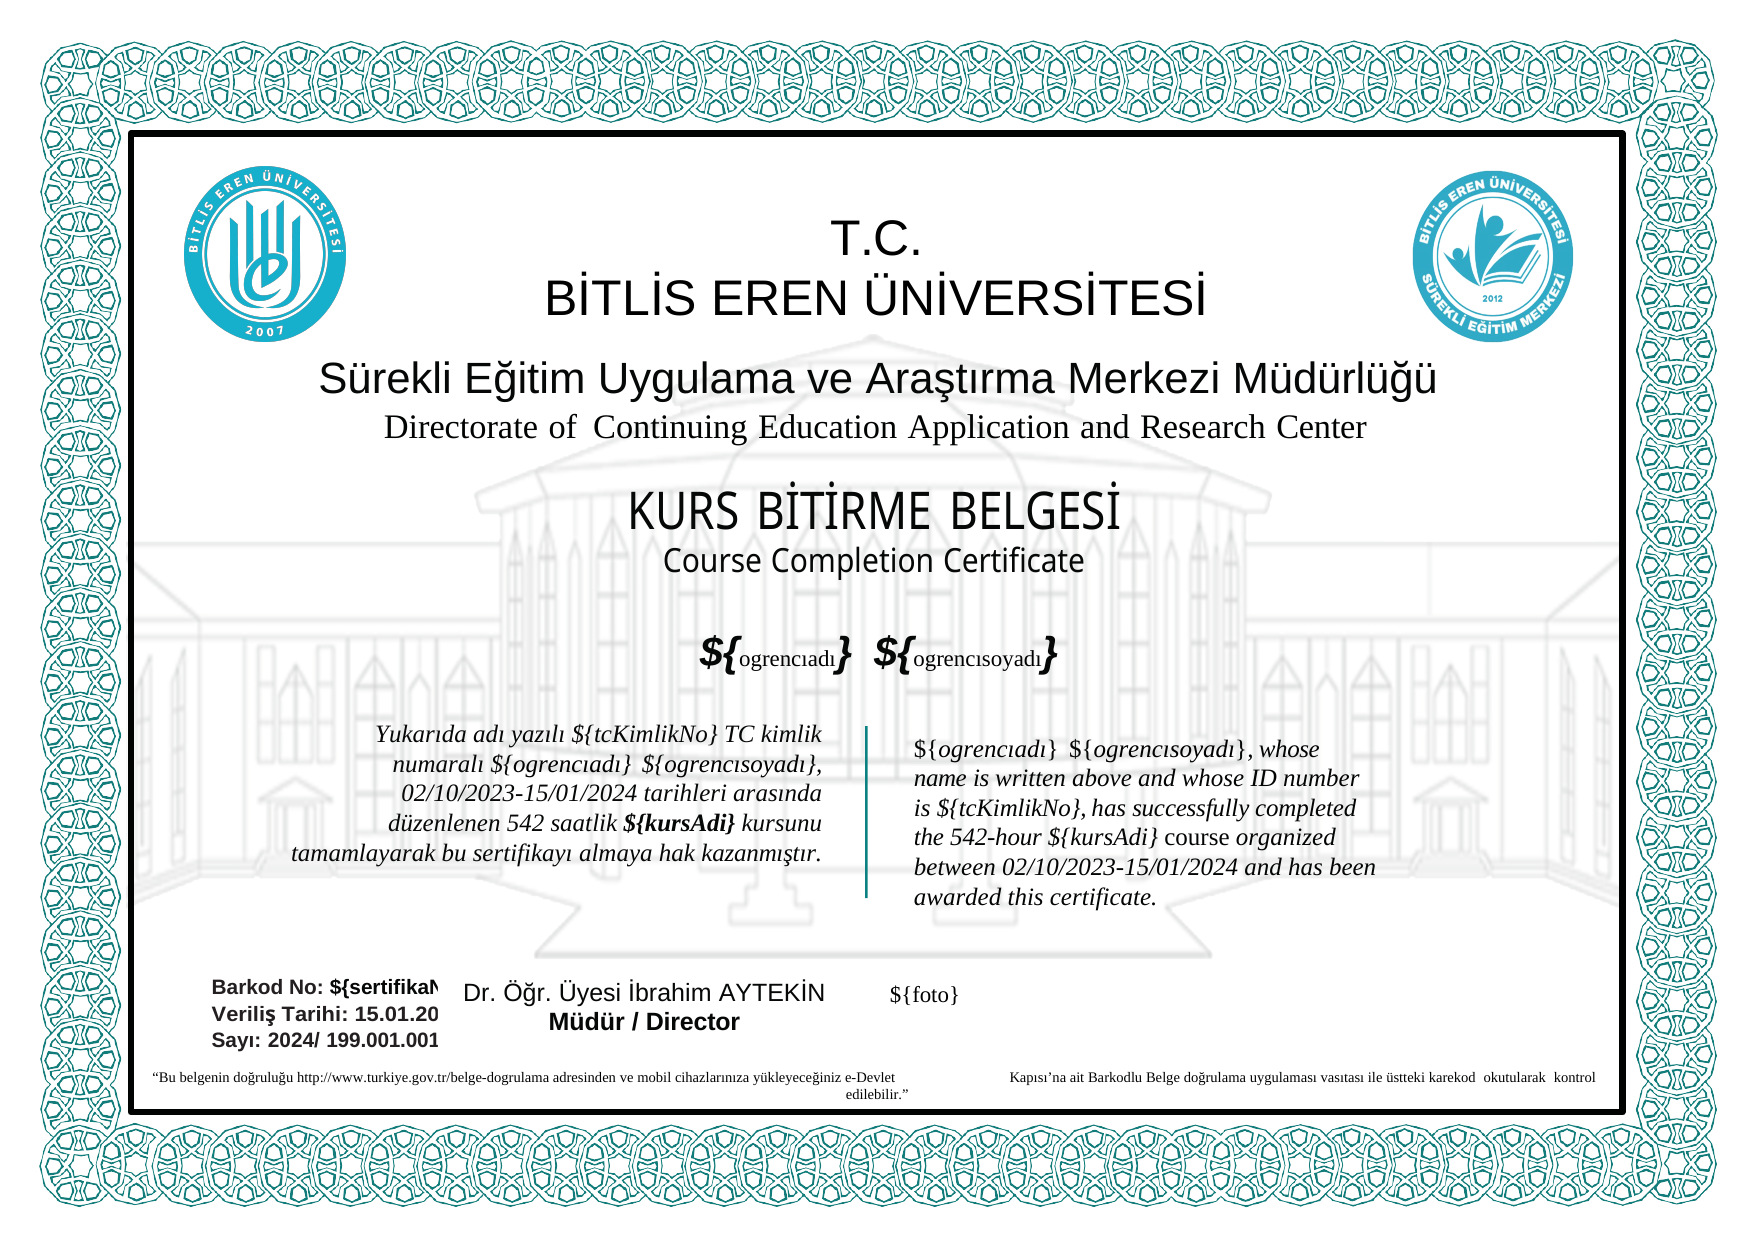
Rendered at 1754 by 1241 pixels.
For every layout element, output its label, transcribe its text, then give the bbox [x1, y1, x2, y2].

text ${ogrencıadı} ${ogrencısoyadı}, whose name is written above and whose ID number is ${tcKimlikNo}, has successfully completed the 542-hour ${kursAdi} course organized between 02/10/2023-15/01/2024 and has been awarded this certificate. [914, 734, 1378, 910]
text BİTLİS EREN ÜNİVERSİTESİ [158, 268, 1595, 326]
title KURS BİTİRME BELGESİ [156, 480, 1593, 541]
text Directorate of Continuing Education Application and Research Center [156, 407, 1595, 446]
text Sürekli Eğitim Uygulama ve Araştırma Merkezi Müdürlüğü [160, 352, 1595, 403]
text Course Completion Certificate [156, 541, 1592, 580]
text ${ogrencıadı} ${ogrencısoyadı} [162, 628, 1595, 676]
text “Bu belgenin doğruluğu http://www.turkiye.gov.tr/belge-dogrulama adresinden ve mobil cihazlarınıza yükleyeceğiniz e-Devlet Kapısı’na ait Barkodlu Belge doğrulama uygulaması vasıtası ile üstteki karekod okutularak kontrol edilebilir.” [152, 1069, 1602, 1103]
text Yukarıda adı yazılı ${tcKimlikNo} TC kimlik numaralı ${ogrencıadı} ${ogrencısoyadı}, 02/10/2023-15/01/2024 tarihleri arasında düzenlenen 542 saatlik ${kursAdi} kursunu tamamlayarak bu sertifikayı almaya hak kazanmıştır. [283, 719, 822, 866]
text T.C. [158, 208, 1595, 266]
picture [39, 39, 1718, 1219]
